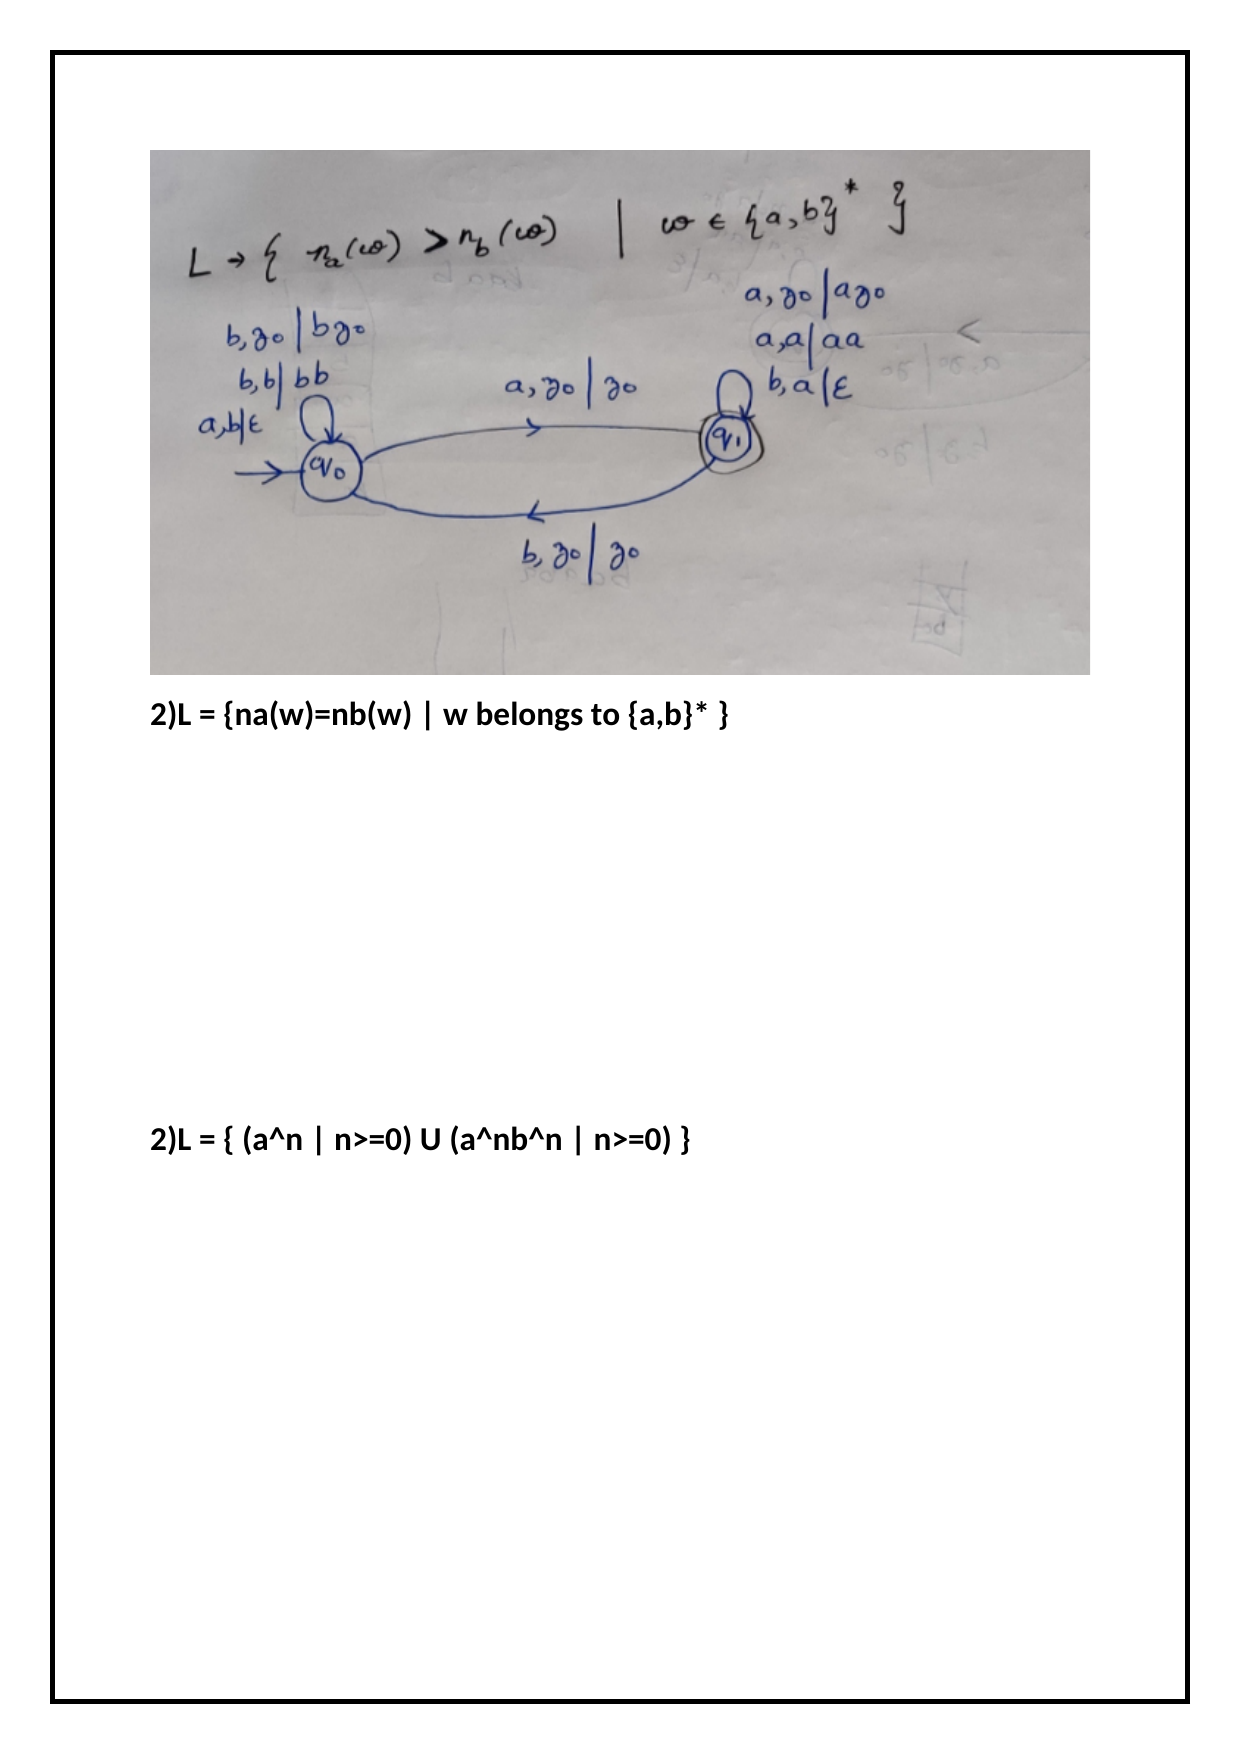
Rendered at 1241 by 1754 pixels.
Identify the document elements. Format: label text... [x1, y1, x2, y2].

picture [150, 150, 1091, 675]
text 2)L = { (a^n | n>=0) U (a^nb^n | n>=0) } [150, 1118, 1090, 1158]
text 2)L = {na(w)=nb(w) | w belongs to {a,b}* } [150, 693, 1090, 734]
